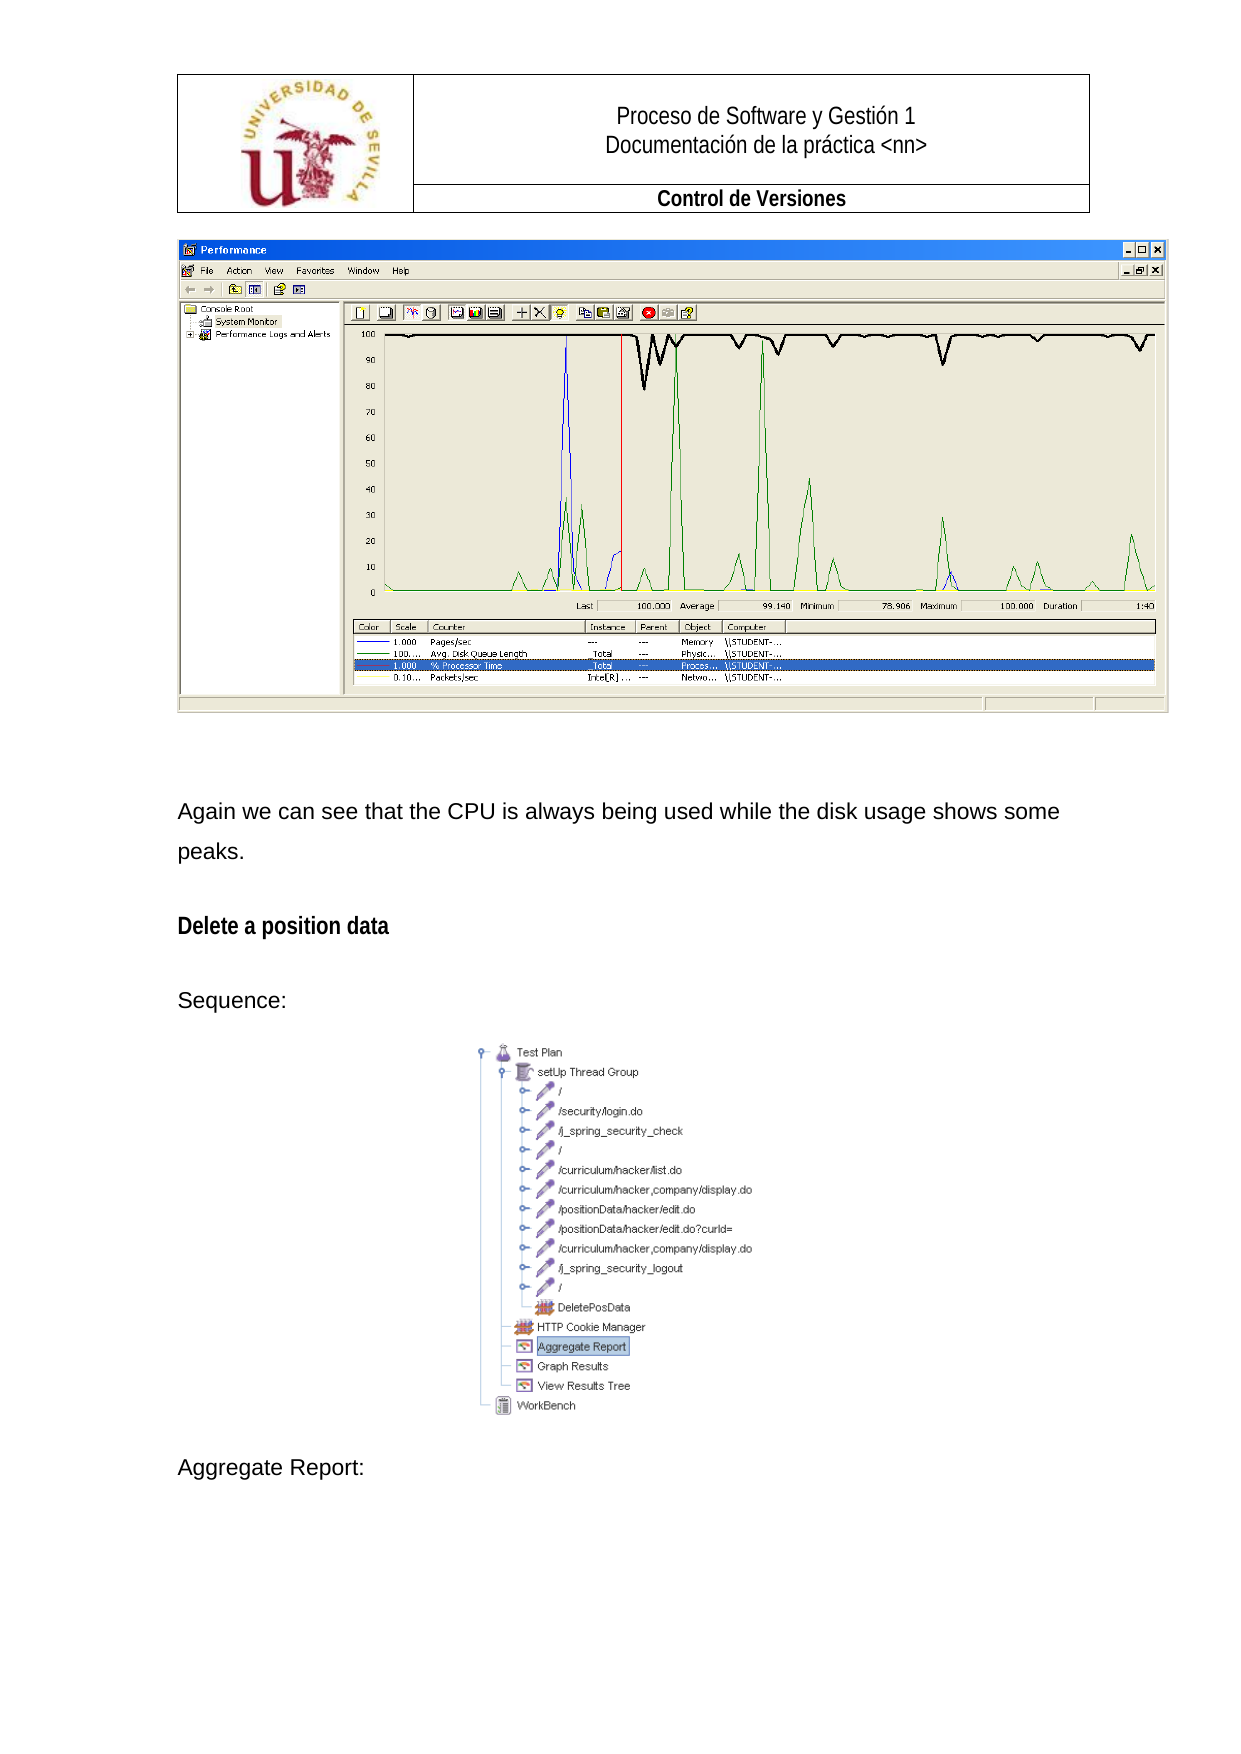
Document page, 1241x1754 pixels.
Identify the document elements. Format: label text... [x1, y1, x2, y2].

picture [177, 239, 1169, 713]
text Sequence: [177, 987, 1063, 1013]
picture [475, 1043, 795, 1424]
text Aggregate Report: [177, 1453, 1063, 1480]
subtitle Delete a position data [177, 911, 1063, 939]
picture [240, 79, 381, 208]
text Again we can see that the CPU is always being used while the disk usage shows some peaks. [177, 798, 1063, 864]
